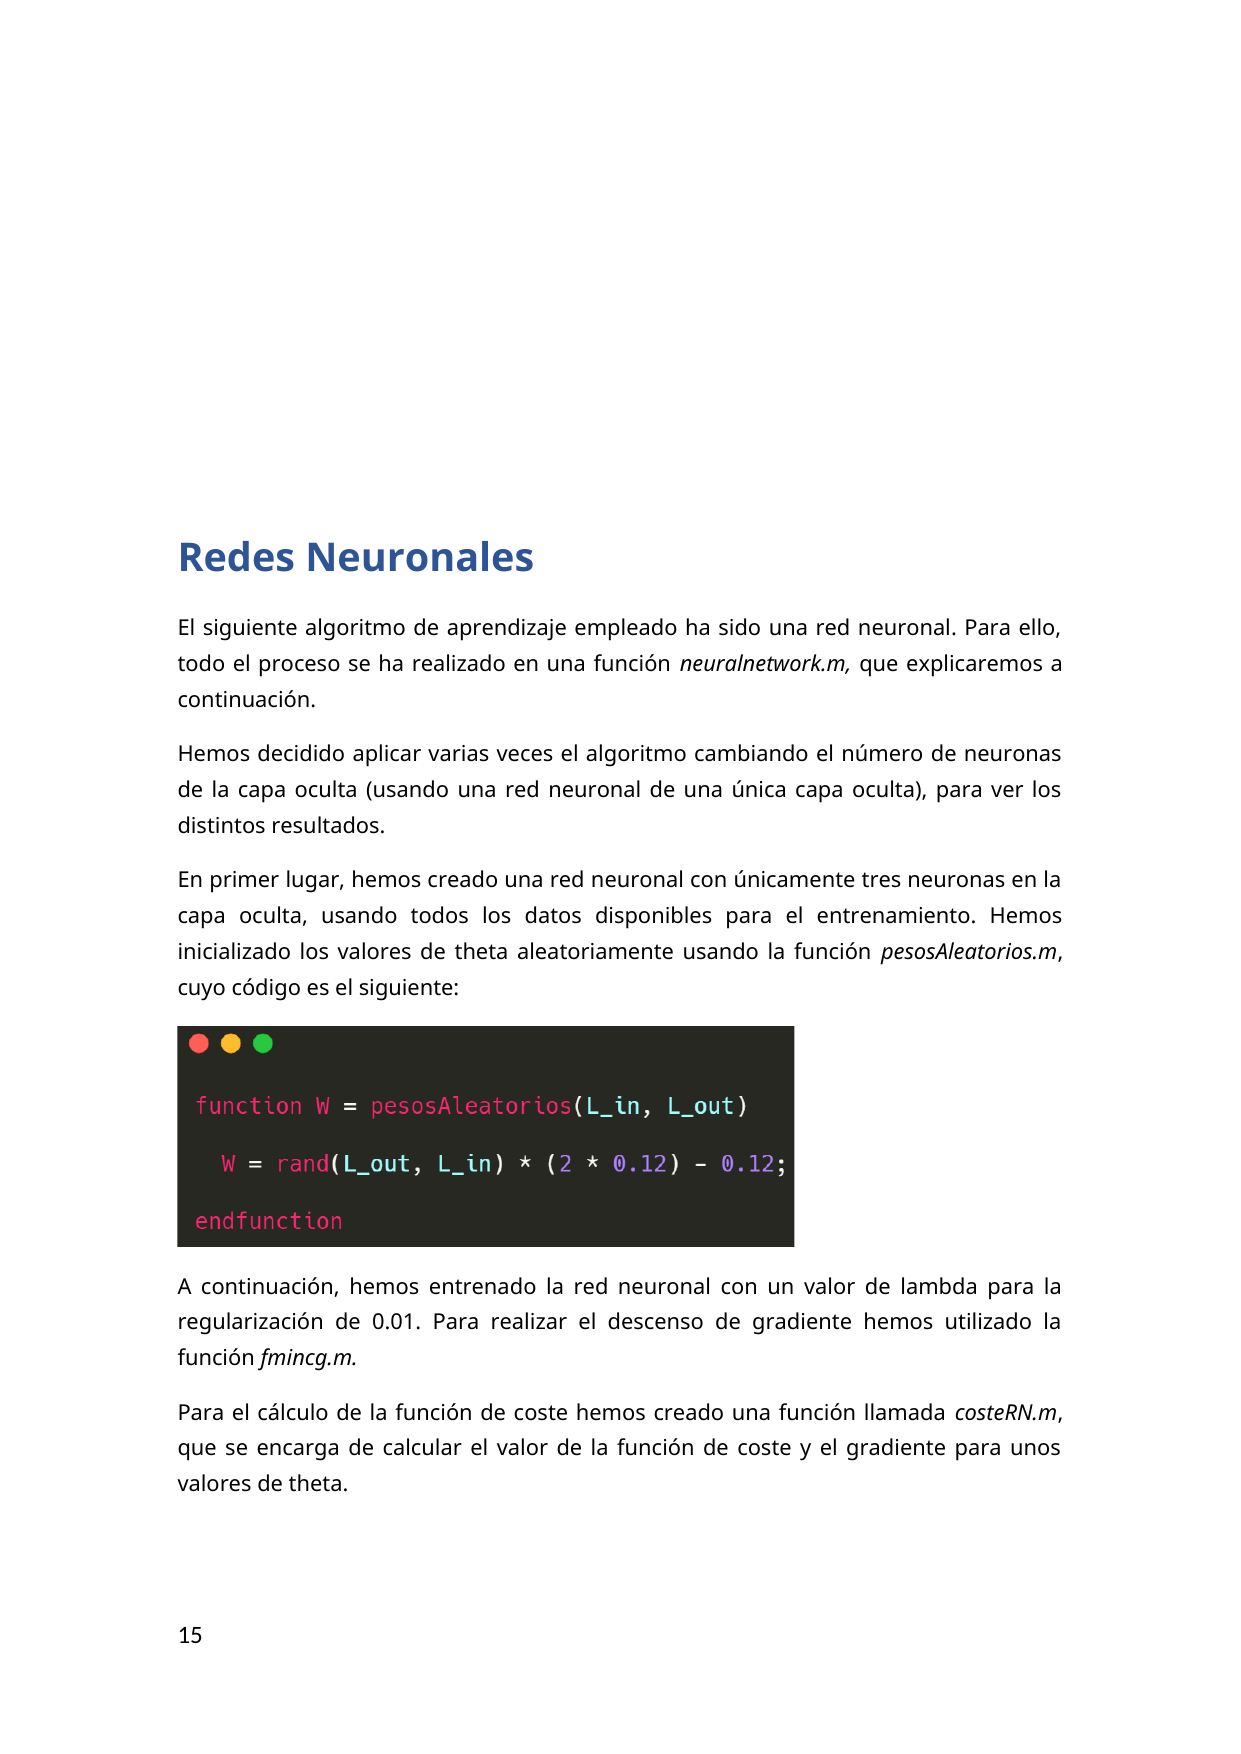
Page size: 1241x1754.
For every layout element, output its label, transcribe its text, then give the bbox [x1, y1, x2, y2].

text A continuación, hemos entrenado la red neuronal con un valor de lambda para la regularización de 0.01. Para realizar el descenso de gradiente hemos utilizado la función fmincg.m. [177, 1271, 1063, 1372]
text Hemos decidido aplicar varias veces el algoritmo cambiando el número de neuronas de la capa oculta (usando una red neuronal de una única capa oculta), para ver los distintos resultados. [177, 738, 1063, 839]
text Para el cálculo de la función de coste hemos creado una función llamada costeRN.m, que se encarga de calcular el valor de la función de coste y el gradiente para unos valores de theta. [177, 1397, 1063, 1498]
text En primer lugar, hemos creado una red neuronal con únicamente tres neuronas en la capa oculta, usando todos los datos disponibles para el entrenamiento. Hemos inicializado los valores de theta aleatoriamente usando la función pesosAleatorios.m, cuyo código es el siguiente: [177, 864, 1063, 1001]
picture [177, 1026, 795, 1247]
text Redes Neuronales [177, 529, 1063, 583]
text El siguiente algoritmo de aprendizaje empleado ha sido una red neuronal. Para ello, todo el proceso se ha realizado en una función neuralnetwork.m, que explicaremos a continuación. [177, 612, 1063, 714]
